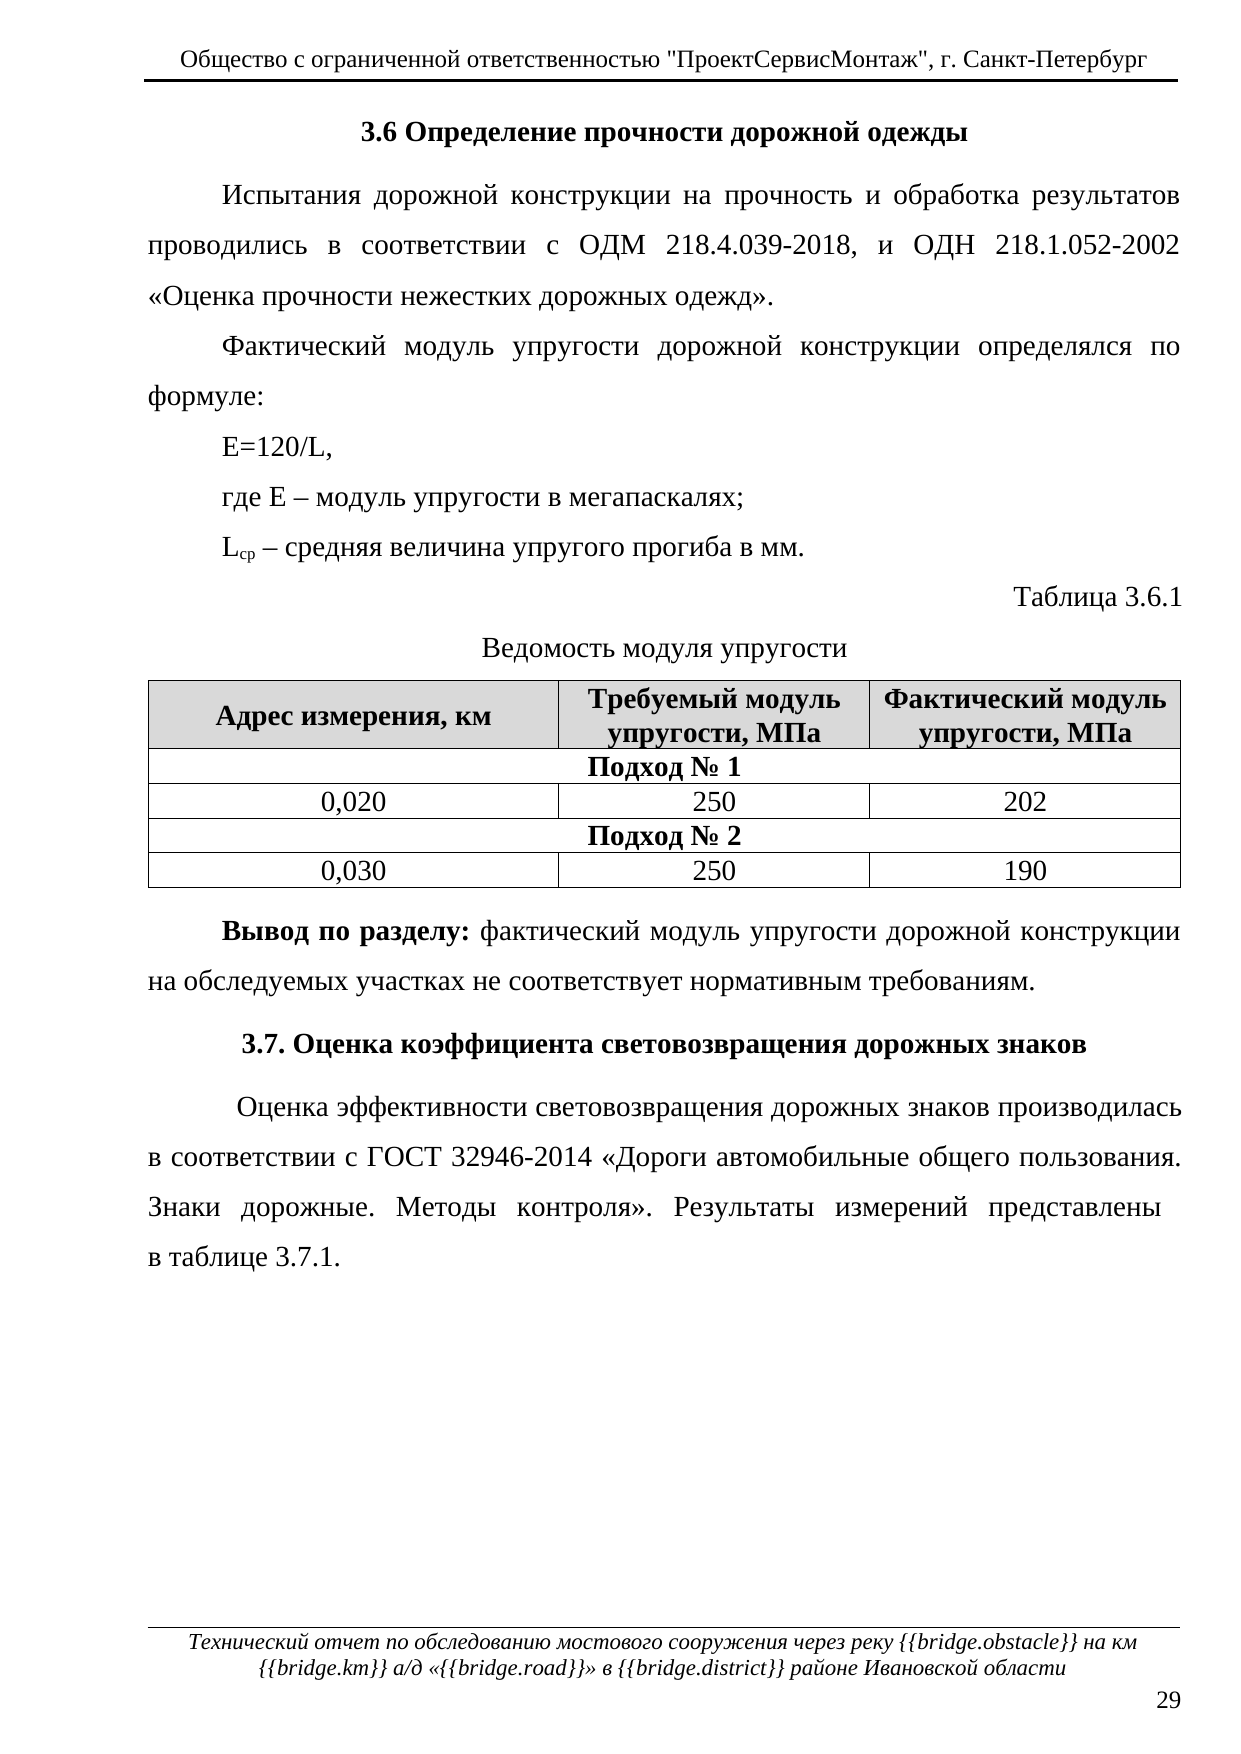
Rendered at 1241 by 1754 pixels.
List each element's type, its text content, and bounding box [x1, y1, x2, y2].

text Испытания дорожной конструкции на прочность и обработка результатов проводились в соответствии с ОДМ 218.4.039-2018, и ОДН 218.1.052-2002 «Оценка прочности нежестких дорожных одежд». [148, 177, 1181, 311]
table_cell Подход № 1 [149, 749, 1180, 783]
table_header Адрес измерения, км [149, 681, 558, 748]
text E=120/L, [148, 429, 1181, 462]
table_cell 202 [870, 784, 1180, 817]
table_cell 190 [870, 853, 1180, 887]
table_header Требуемый модуль упругости, МПа [559, 681, 869, 748]
text Ведомость модуля упругости [148, 630, 1181, 663]
table_cell 250 [559, 853, 869, 887]
text Таблица 3.6.1 [148, 579, 1183, 613]
table_cell Подход № 2 [149, 819, 1180, 852]
text где Е – модуль упругости в мегапаскалях; [148, 479, 1181, 512]
list 3.7. Оценка коэффициента световозвращения дорожных знаков [148, 1026, 1181, 1059]
text Lср – средняя величина упругого прогиба в мм. [148, 529, 1181, 563]
text Вывод по разделу: фактический модуль упругости дорожной конструкции на обследуемых участках не соответствует нормативным требованиям. [148, 913, 1181, 997]
list 3.6 Определение прочности дорожной одежды [148, 114, 1181, 148]
table_cell 250 [559, 784, 869, 817]
table_header Фактический модуль упругости, МПа [870, 681, 1180, 748]
table_cell 0,030 [149, 853, 558, 887]
text Оценка эффективности световозвращения дорожных знаков производилась в соответствии с ГОСТ 32946-2014 «Дороги автомобильные общего пользования. Знаки дорожные. Методы контроля». Результаты измерений представлены в таблице 3.7.1. [148, 1089, 1183, 1273]
table_cell 0,020 [149, 784, 558, 817]
text Фактический модуль упругости дорожной конструкции определялся по формуле: [148, 328, 1181, 412]
